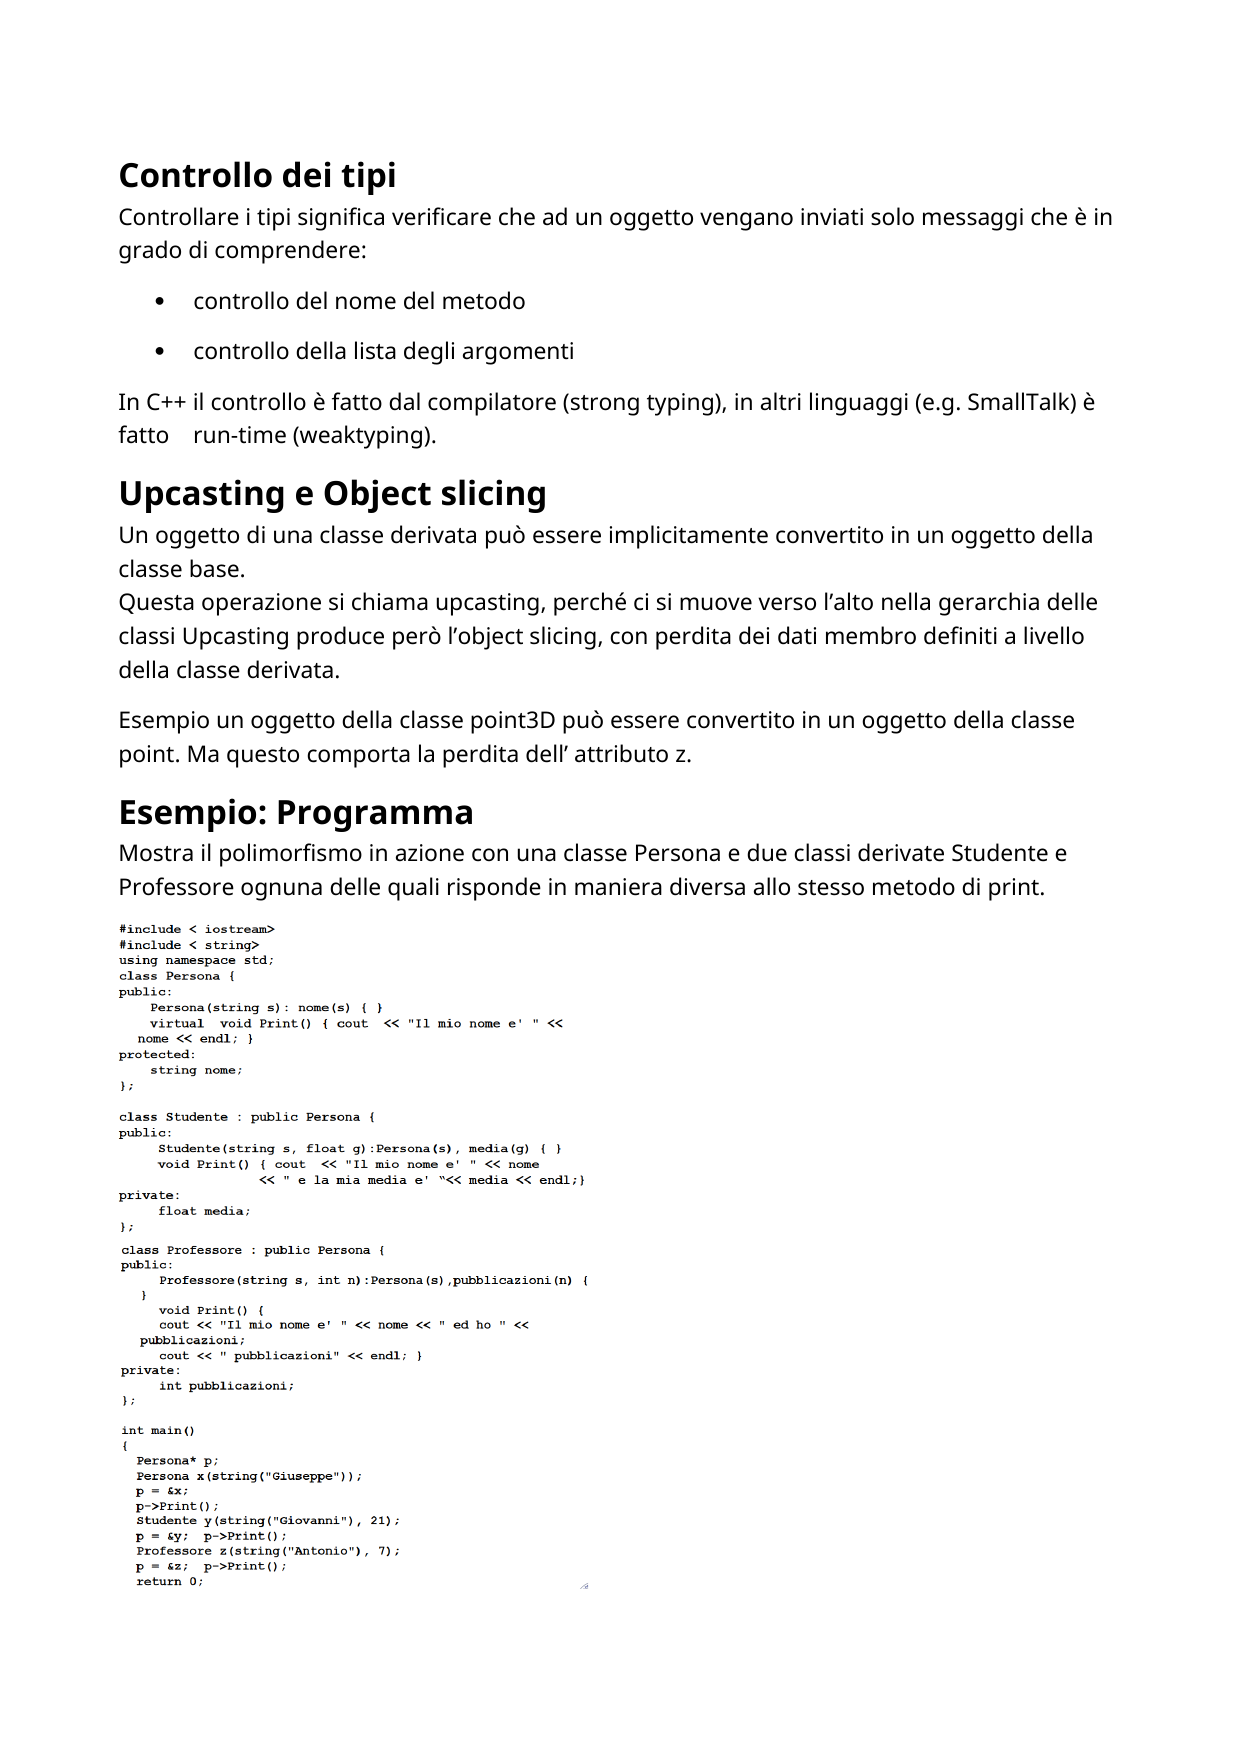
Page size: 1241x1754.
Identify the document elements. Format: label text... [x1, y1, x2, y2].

text Controllare i tipi significa verificare che ad un oggetto vengano inviati solo messaggi che è in grado di comprendere: [118, 201, 1122, 266]
picture [118, 1244, 589, 1589]
picture [117, 921, 588, 1235]
text Un oggetto di una classe derivata può essere implicitamente convertito in un oggetto della classe base. Questa operazione si chiama upcasting, perché ci si muove verso l’alto nella gerarchia delle classi Upcasting produce però l’object slicing, con perdita dei dati membro definiti a livello della classe derivata. [118, 519, 1122, 685]
text Esempio un oggetto della classe point3D può essere convertito in un oggetto della classe point. Ma questo comporta la perdita dell’ attributo z. [118, 704, 1122, 769]
list controllo del nome del metodo [156, 285, 1122, 316]
text In C++ il controllo è fatto dal compilatore (strong typing), in altri linguaggi (e.g. SmallTalk) è fatto run-time (weaktyping). [118, 386, 1122, 451]
text Esempio: Programma [118, 788, 1122, 834]
text Upcasting e Object slicing [118, 470, 1122, 515]
text Mostra il polimorfismo in azione con una classe Persona e due classi derivate Studente e Professore ognuna delle quali risponde in maniera diversa allo stesso metodo di print. [118, 837, 1122, 902]
list controllo della lista degli argomenti [156, 335, 1122, 367]
text Controllo dei tipi [118, 152, 1122, 197]
